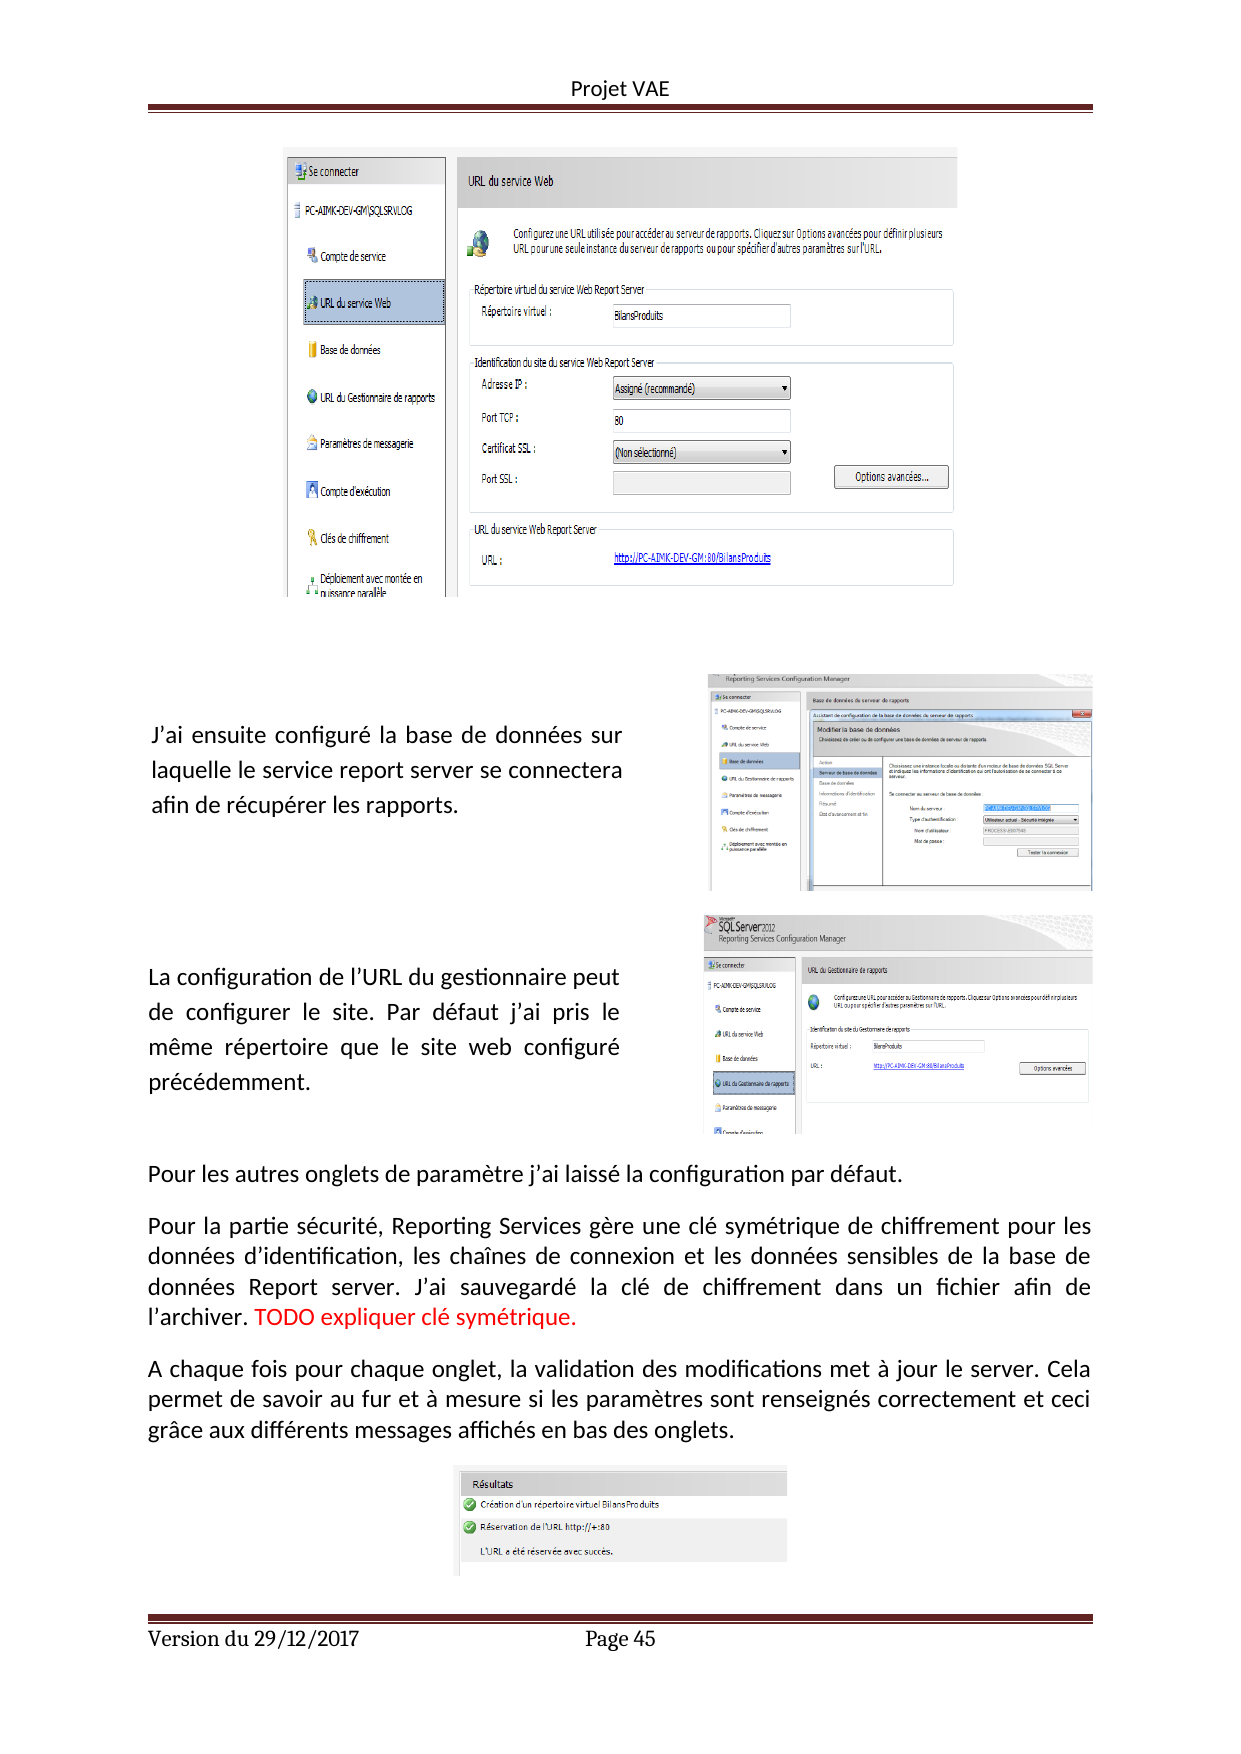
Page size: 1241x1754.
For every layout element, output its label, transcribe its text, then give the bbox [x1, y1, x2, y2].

picture [703, 915, 1093, 1134]
text A chaque fois pour chaque onglet, la validation des modifications met à jour le server. Cela permet de savoir au fur et à mesure si les paramètres sont renseignés correctement et ceci grâce aux différents messages affichés en bas des onglets. [148, 1353, 1093, 1444]
picture [282, 147, 958, 597]
picture [453, 1465, 788, 1576]
text Pour la partie sécurité, Reporting Services gère une clé symétrique de chiffrement pour les données d’identification, les chaînes de connexion et les données sensibles de la base de données Report server. J’ai sauvegardé la clé de chiffrement dans un fichier afin de l’archiver. TODO expliquer clé symétrique. [148, 1210, 1093, 1332]
picture [707, 674, 1093, 891]
text Pour les autres onglets de paramètre j’ai laissé la configuration par défaut. [148, 1159, 1093, 1189]
